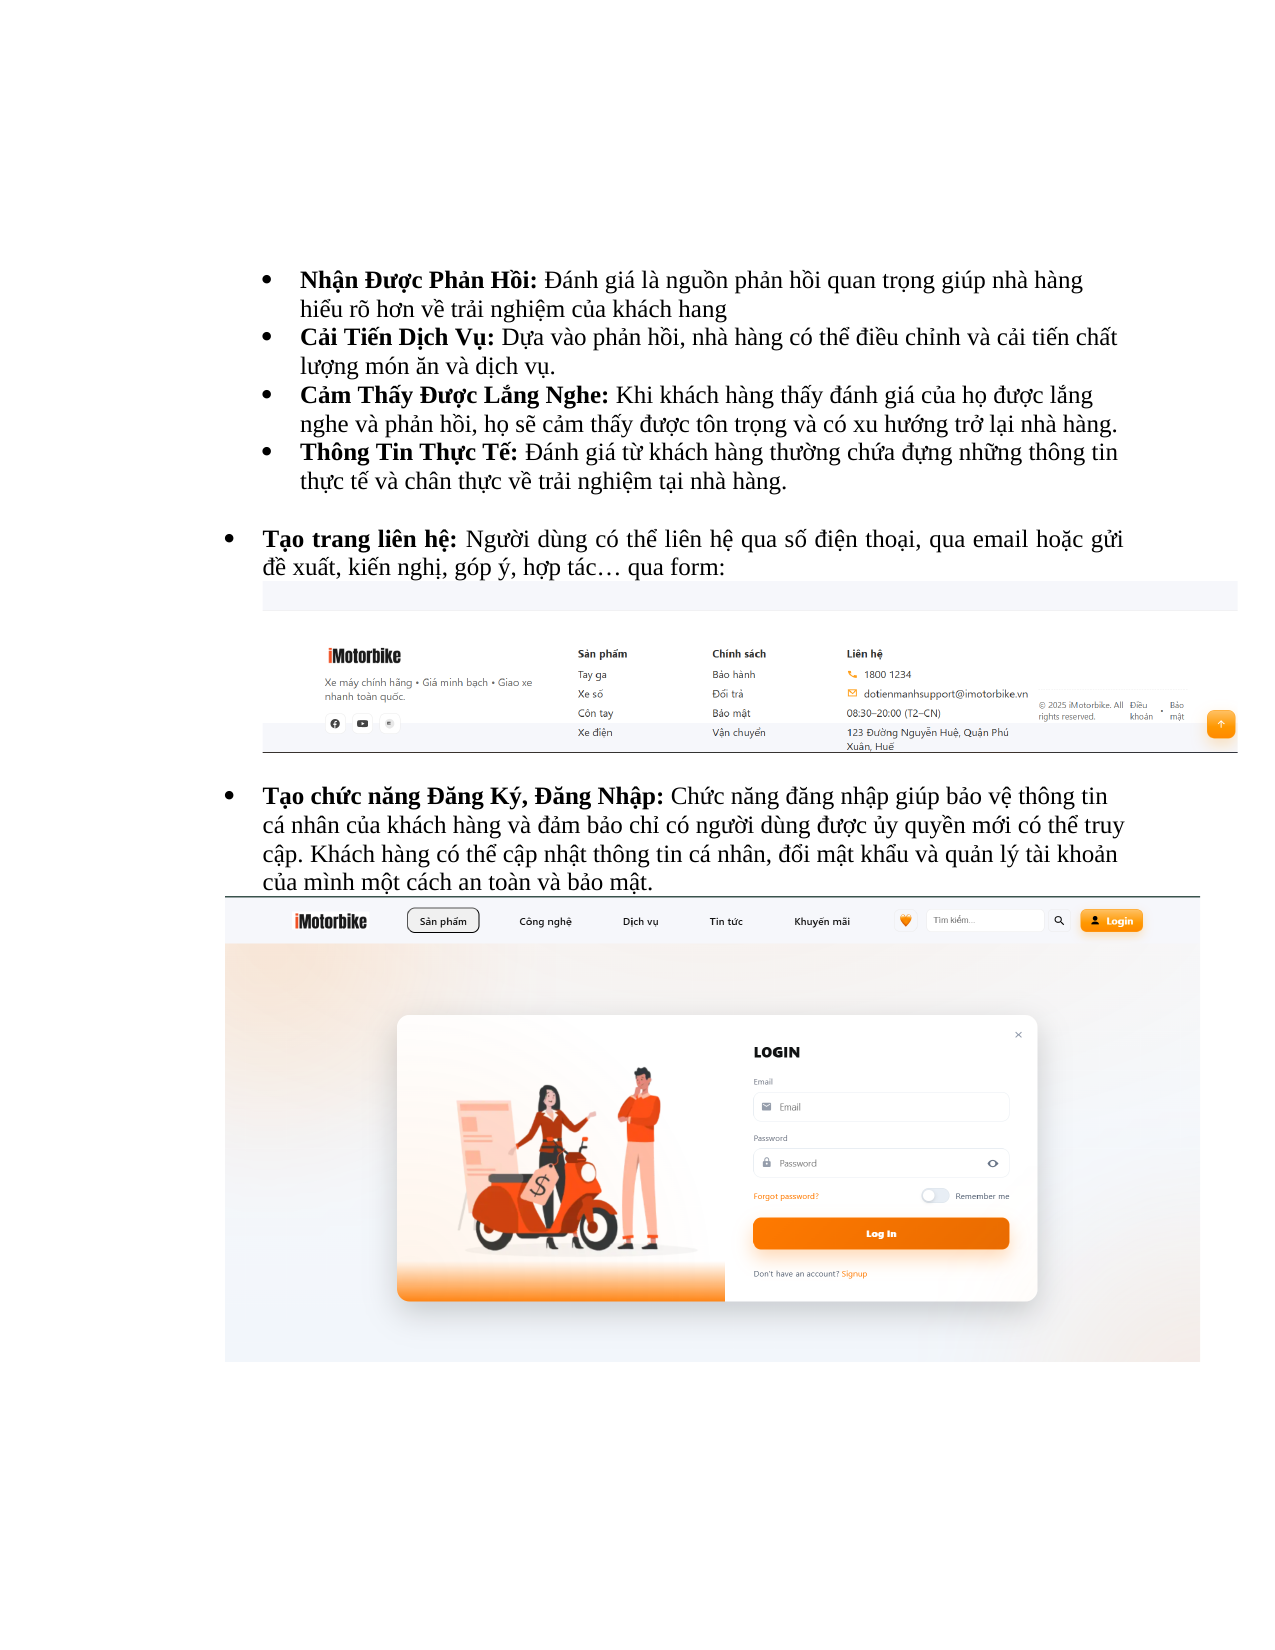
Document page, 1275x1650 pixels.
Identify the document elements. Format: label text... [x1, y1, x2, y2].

list Cảm Thấy Được Lắng Nghe: Khi khách hàng thấy đánh giá của họ được lắng nghe và phản hồi, họ sẽ cảm thấy được tôn trọng và có xu hướng trở lại nhà hàng. [262, 380, 1125, 437]
list Tạo trang liên hệ: Người dùng có thể liên hệ qua số điện thoại, qua email hoặc gửi đề xuất, kiến nghị, góp ý, hợp tác… qua form: [225, 524, 1125, 581]
list Thông Tin Thực Tế: Đánh giá từ khách hàng thường chứa đựng những thông tin thực tế và chân thực về trải nghiệm tại nhà hàng. [262, 437, 1125, 495]
list Nhận Được Phản Hồi: Đánh giá là nguồn phản hồi quan trọng giúp nhà hàng hiểu rõ hơn về trải nghiệm của khách hang [262, 265, 1125, 322]
picture [262, 581, 1238, 753]
list Tạo chức năng Đăng Ký, Đăng Nhập: Chức năng đăng nhập giúp bảo vệ thông tin cá nhân của khách hàng và đảm bảo chỉ có người dùng được ủy quyền mới có thể truy cập. Khách hàng có thể cập nhật thông tin cá nhân, đổi mật khẩu và quản lý tài khoản của mình một cách an toàn và bảo mật. [225, 781, 1125, 896]
picture [225, 896, 1200, 1362]
list Cải Tiến Dịch Vụ: Dựa vào phản hồi, nhà hàng có thể điều chỉnh và cải tiến chất lượng món ăn và dịch vụ. [262, 322, 1125, 380]
